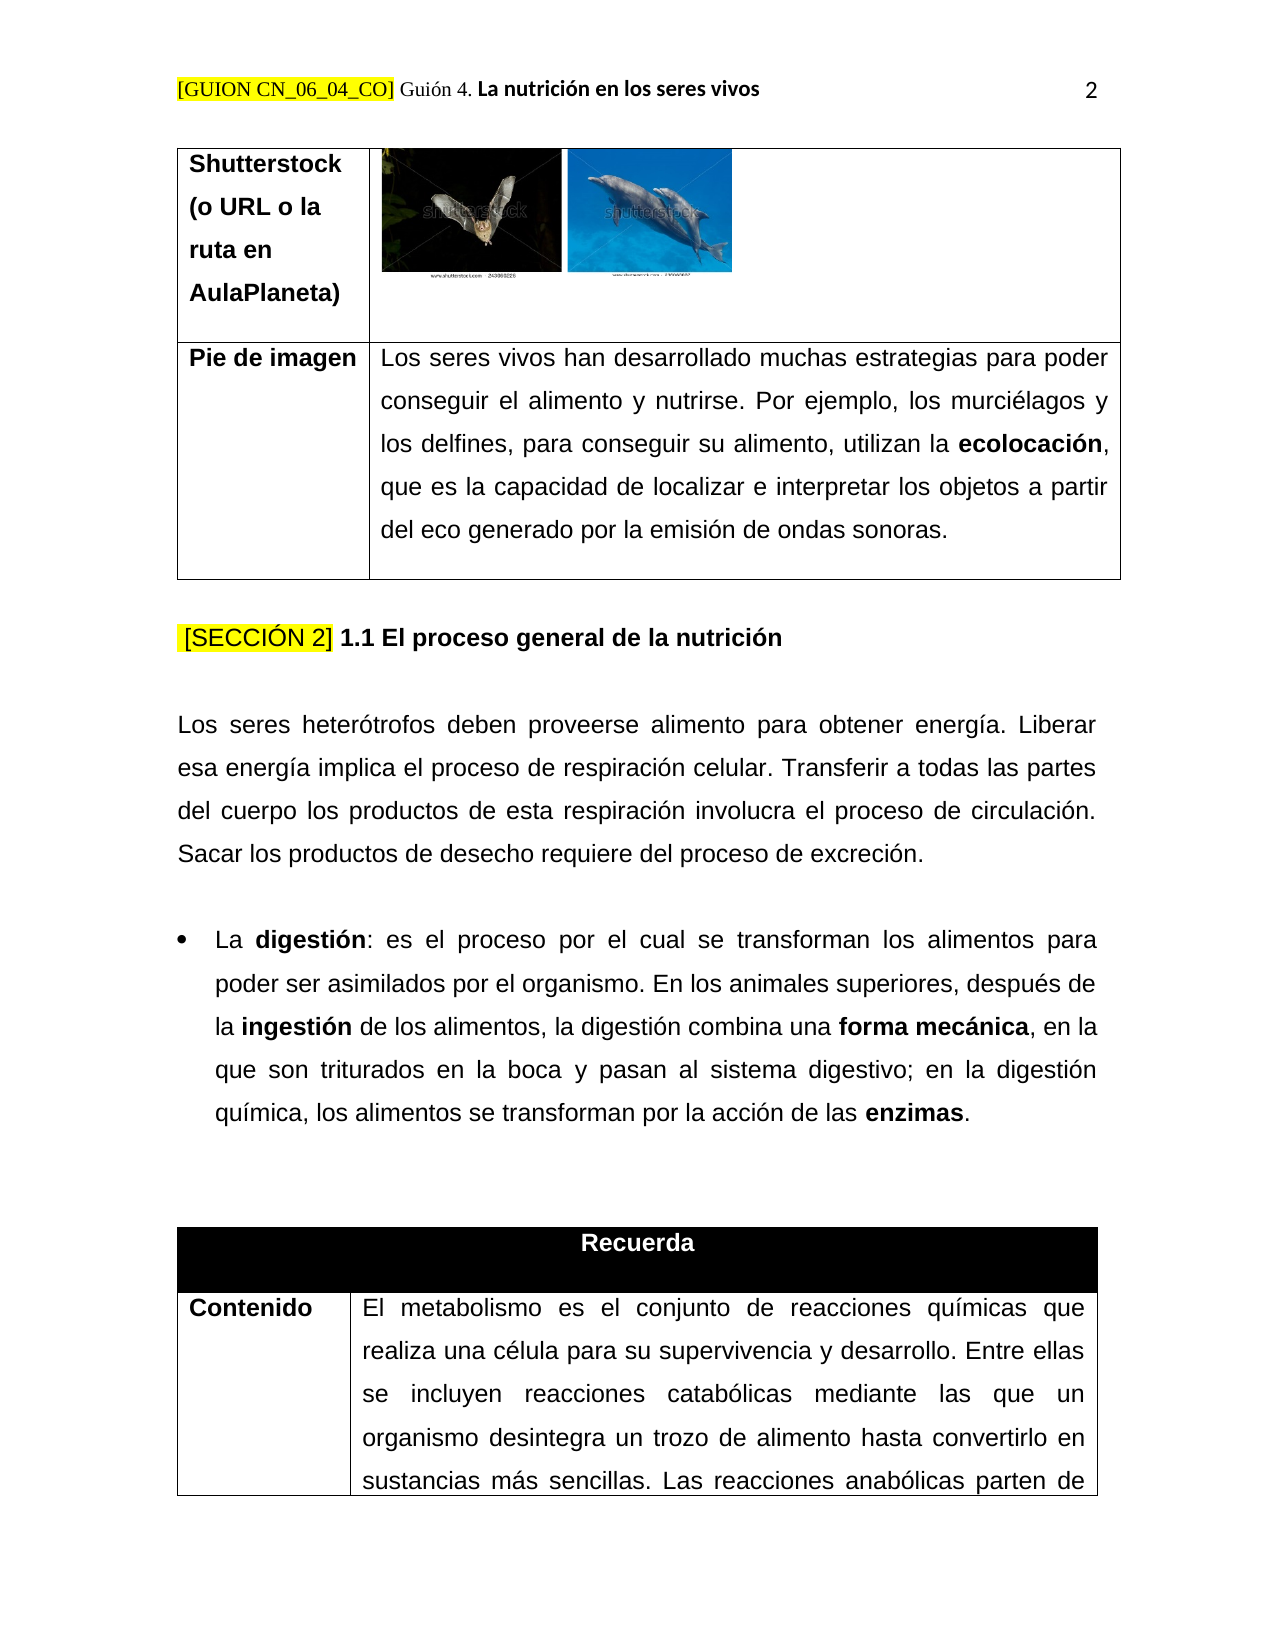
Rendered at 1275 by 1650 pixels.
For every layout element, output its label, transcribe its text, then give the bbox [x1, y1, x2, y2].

text [SECCIÓN 2] 1.1 El proceso general de la nutrición [177, 623, 1098, 652]
table_cell Los seres vivos han desarrollado muchas estrategias para poder conseguir el alimento y nutrirse. Por ejemplo, los murciélagos y los delfines, para conseguir su alimento, utilizan la ecolocación, que es la capacidad de localizar e interpretar los objetos a partir del eco generado por la emisión de ondas sonoras. [370, 343, 1120, 579]
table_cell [351, 1293, 1097, 1494]
list La digestión: es el proceso por el cual se transforman los alimentos para poder ser asimilados por el organismo. En los animales superiores, después de la ingestión de los alimentos, la digestión combina una forma mecánica, en la que son triturados en la boca y pasan al sistema digestivo; en la digestión química, los alimentos se transforman por la acción de las enzimas. [177, 925, 1098, 1127]
table_cell Pie de imagen [178, 343, 369, 579]
picture [380, 148, 562, 277]
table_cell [178, 149, 369, 342]
text Los seres heterótrofos deben proveerse alimento para obtener energía. Liberar esa energía implica el proceso de respiración celular. Transferir a todas las partes del cuerpo los productos de esta respiración involucra el proceso de circulación. Sacar los productos de desecho requiere del proceso de excreción. [177, 710, 1098, 868]
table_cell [370, 149, 1120, 342]
table_cell Contenido [178, 1293, 350, 1494]
table_header Recuerda [178, 1228, 1097, 1292]
picture [566, 149, 732, 275]
